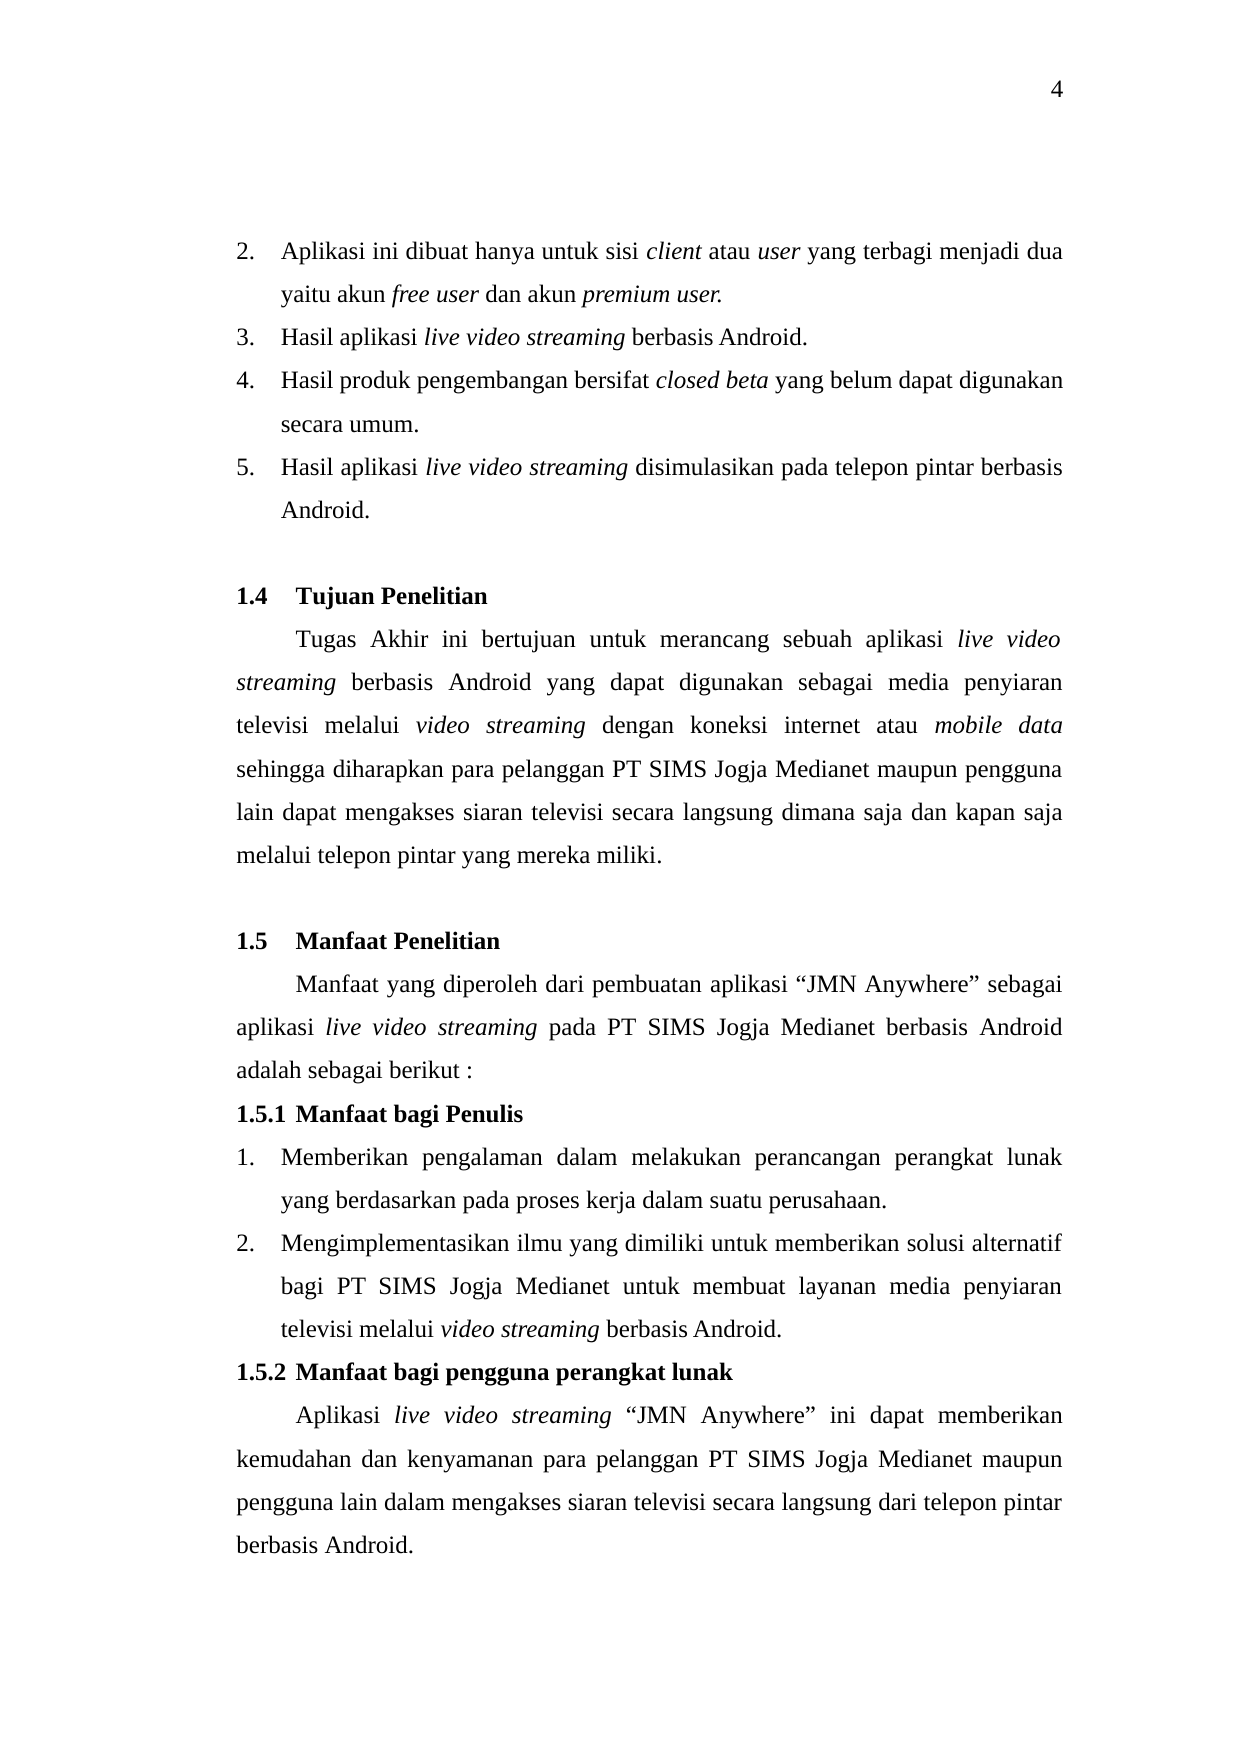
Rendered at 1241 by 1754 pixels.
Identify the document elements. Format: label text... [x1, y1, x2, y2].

list Aplikasi ini dibuat hanya untuk sisi client atau user yang terbagi menjadi dua yaitu akun free user dan akun premium user. [236, 236, 1063, 308]
subtitle Manfaat Penelitian [236, 926, 1063, 955]
list Hasil aplikasi live video streaming disimulasikan pada telepon pintar berbasis Android. [236, 452, 1063, 524]
subtitle Manfaat bagi pengguna perangkat lunak [236, 1357, 1063, 1386]
subtitle Manfaat bagi Penulis [236, 1099, 1063, 1127]
list Memberikan pengalaman dalam melakukan perancangan perangkat lunak yang berdasarkan pada proses kerja dalam suatu perusahaan. [236, 1142, 1063, 1214]
list Mengimplementasikan ilmu yang dimiliki untuk memberikan solusi alternatif bagi PT SIMS Jogja Medianet untuk membuat layanan media penyiaran televisi melalui video streaming berbasis Android. [236, 1228, 1063, 1343]
list Hasil produk pengembangan bersifat closed beta yang belum dapat digunakan secara umum. [236, 366, 1063, 437]
text Manfaat yang diperoleh dari pembuatan aplikasi “JMN Anywhere” sebagai aplikasi live video streaming pada PT SIMS Jogja Medianet berbasis Android adalah sebagai berikut : [236, 969, 1063, 1084]
list Hasil aplikasi live video streaming berbasis Android. [236, 322, 1063, 351]
text Tugas Akhir ini bertujuan untuk merancang sebuah aplikasi live video streaming berbasis Android yang dapat digunakan sebagai media penyiaran televisi melalui video streaming dengan koneksi internet atau mobile data sehingga diharapkan para pelanggan PT SIMS Jogja Medianet maupun pengguna lain dapat mengakses siaran televisi secara langsung dimana saja dan kapan saja melalui telepon pintar yang mereka miliki. [236, 624, 1063, 869]
subtitle Tujuan Penelitian [236, 581, 1063, 610]
text Aplikasi live video streaming “JMN Anywhere” ini dapat memberikan kemudahan dan kenyamanan para pelanggan PT SIMS Jogja Medianet maupun pengguna lain dalam mengakses siaran televisi secara langsung dari telepon pintar berbasis Android. [236, 1401, 1063, 1559]
